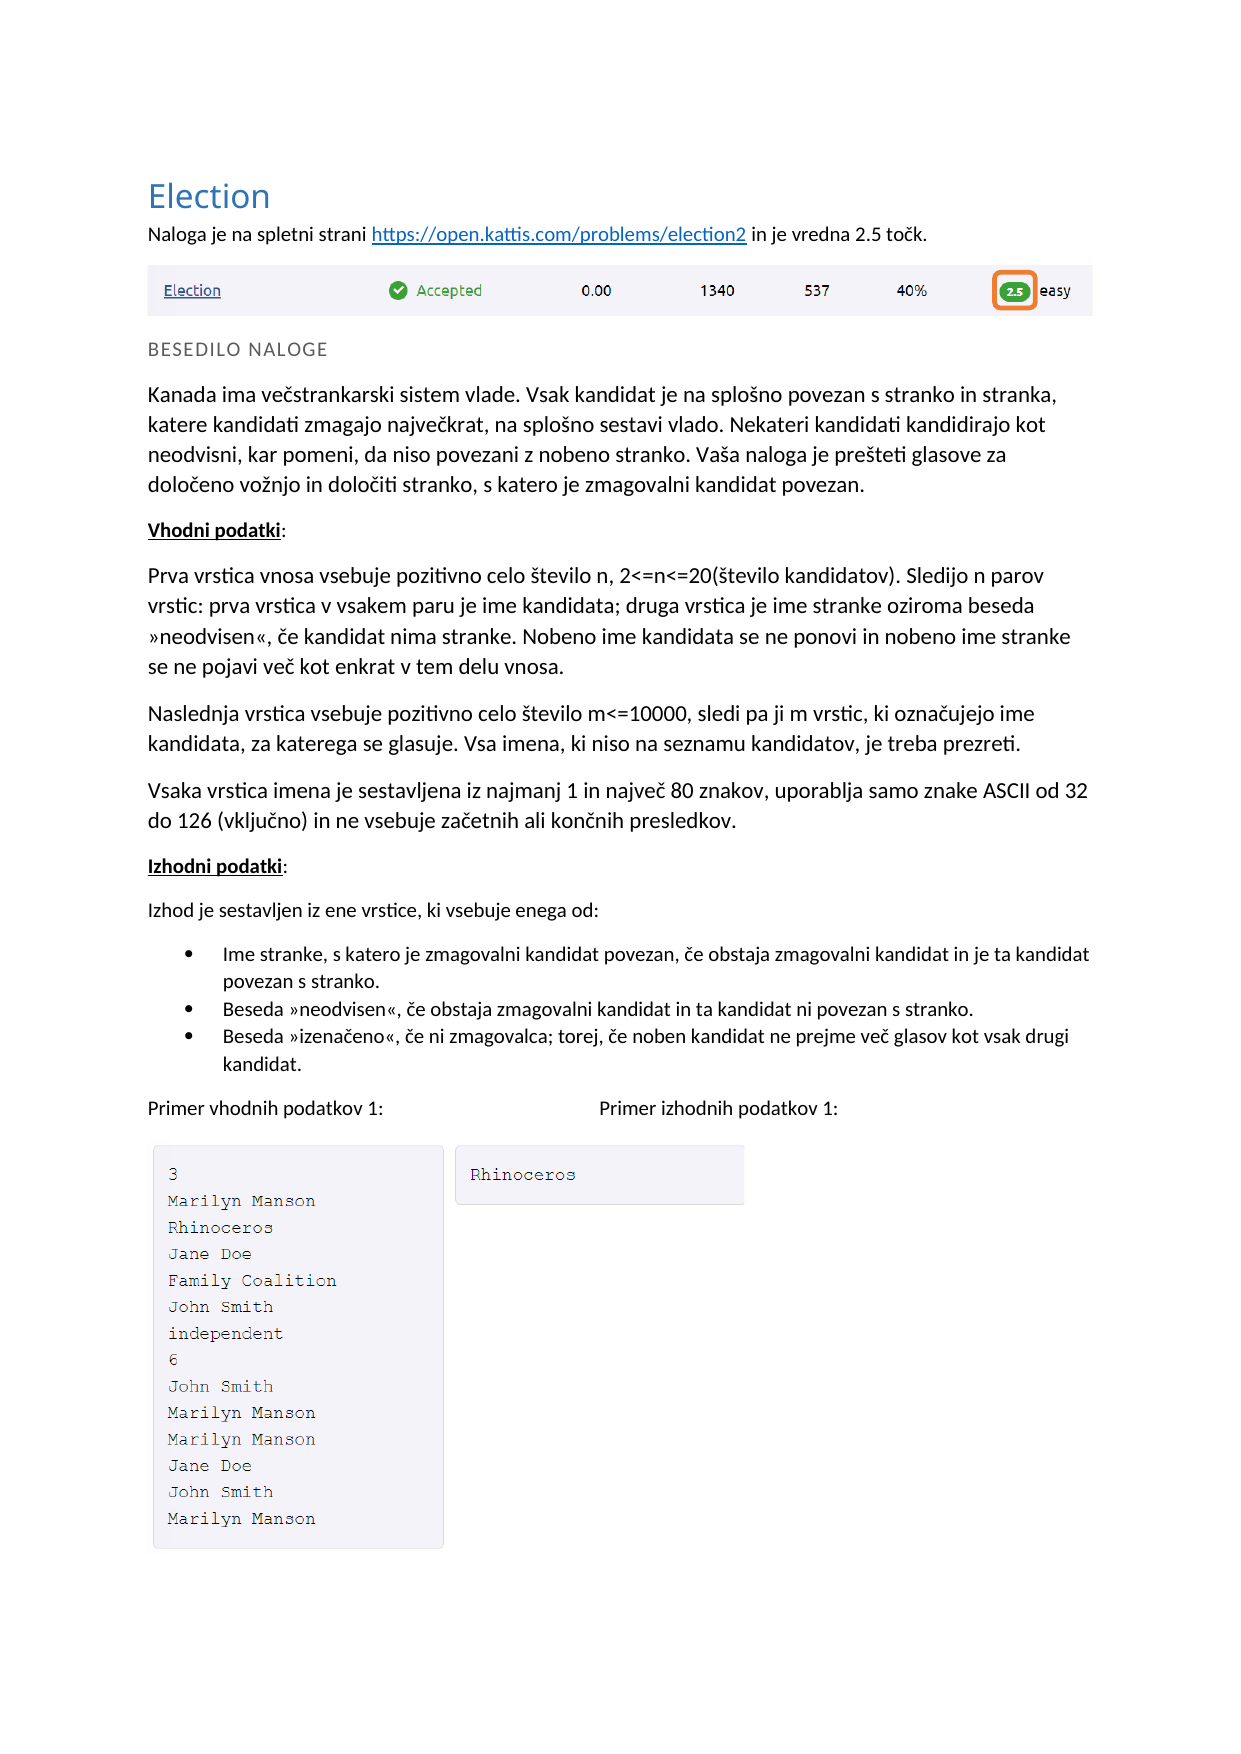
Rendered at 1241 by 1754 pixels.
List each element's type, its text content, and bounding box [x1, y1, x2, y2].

text Naslednja vrstica vsebuje pozitivno celo število m<=10000, sledi pa ji m vrstic, ki označujejo ime kandidata, za katerega se glasuje. Vsa imena, ki niso na seznamu kandidatov, je treba prezreti. [148, 699, 1093, 757]
list Beseda »neodvisen«, če obstaja zmagovalni kandidat in ta kandidat ni povezan s stranko. [185, 996, 1093, 1021]
text Vsaka vrstica imena je sestavljena iz najmanj 1 in največ 80 znakov, uporablja samo znake ASCII od 32 do 126 (vključno) in ne vsebuje začetnih ali končnih presledkov. [148, 776, 1093, 834]
text Kanada ima večstrankarski sistem vlade. Vsak kandidat je na splošno povezan s stranko in stranka, katere kandidati zmagajo največkrat, na splošno sestavi vlado. Nekateri kandidati kandidirajo kot neodvisni, kar pomeni, da niso povezani z nobeno stranko. Vaša naloga je prešteti glasove za določeno vožnjo in določiti stranko, s katero je zmagovalni kandidat povezan. [148, 380, 1093, 498]
picture [147, 1138, 745, 1556]
text Prva vrstica vnosa vsebuje pozitivno celo število n, 2<=n<=20(število kandidatov). Sledijo n parov vrstic: prva vrstica v vsakem paru je ime kandidata; druga vrstica je ime stranke oziroma beseda »neodvisen«, če kandidat nima stranke. Nobeno ime kandidata se ne ponovi in nobeno ime stranke se ne pojavi več kot enkrat v tem delu vnosa. [148, 561, 1093, 680]
text Primer vhodnih podatkov 1: Primer izhodnih podatkov 1: [148, 1095, 1093, 1120]
picture [147, 265, 1093, 317]
subtitle Election [148, 173, 1093, 218]
text Izhod je sestavljen iz ene vrstice, ki vsebuje enega od: [148, 897, 1093, 922]
text Izhodni podatki: [148, 853, 1093, 878]
text BESEDILO NALOGE [148, 336, 1093, 361]
text Naloga je na spletni strani https://open.kattis.com/problems/election2 in je vredna 2.5 točk. [148, 222, 1093, 247]
text Vhodni podatki: [148, 517, 1093, 543]
list Beseda »izenačeno«, če ni zmagovalca; torej, če noben kandidat ne prejme več glasov kot vsak drugi kandidat. [185, 1023, 1093, 1076]
list Ime stranke, s katero je zmagovalni kandidat povezan, če obstaja zmagovalni kandidat in je ta kandidat povezan s stranko. [185, 941, 1093, 994]
